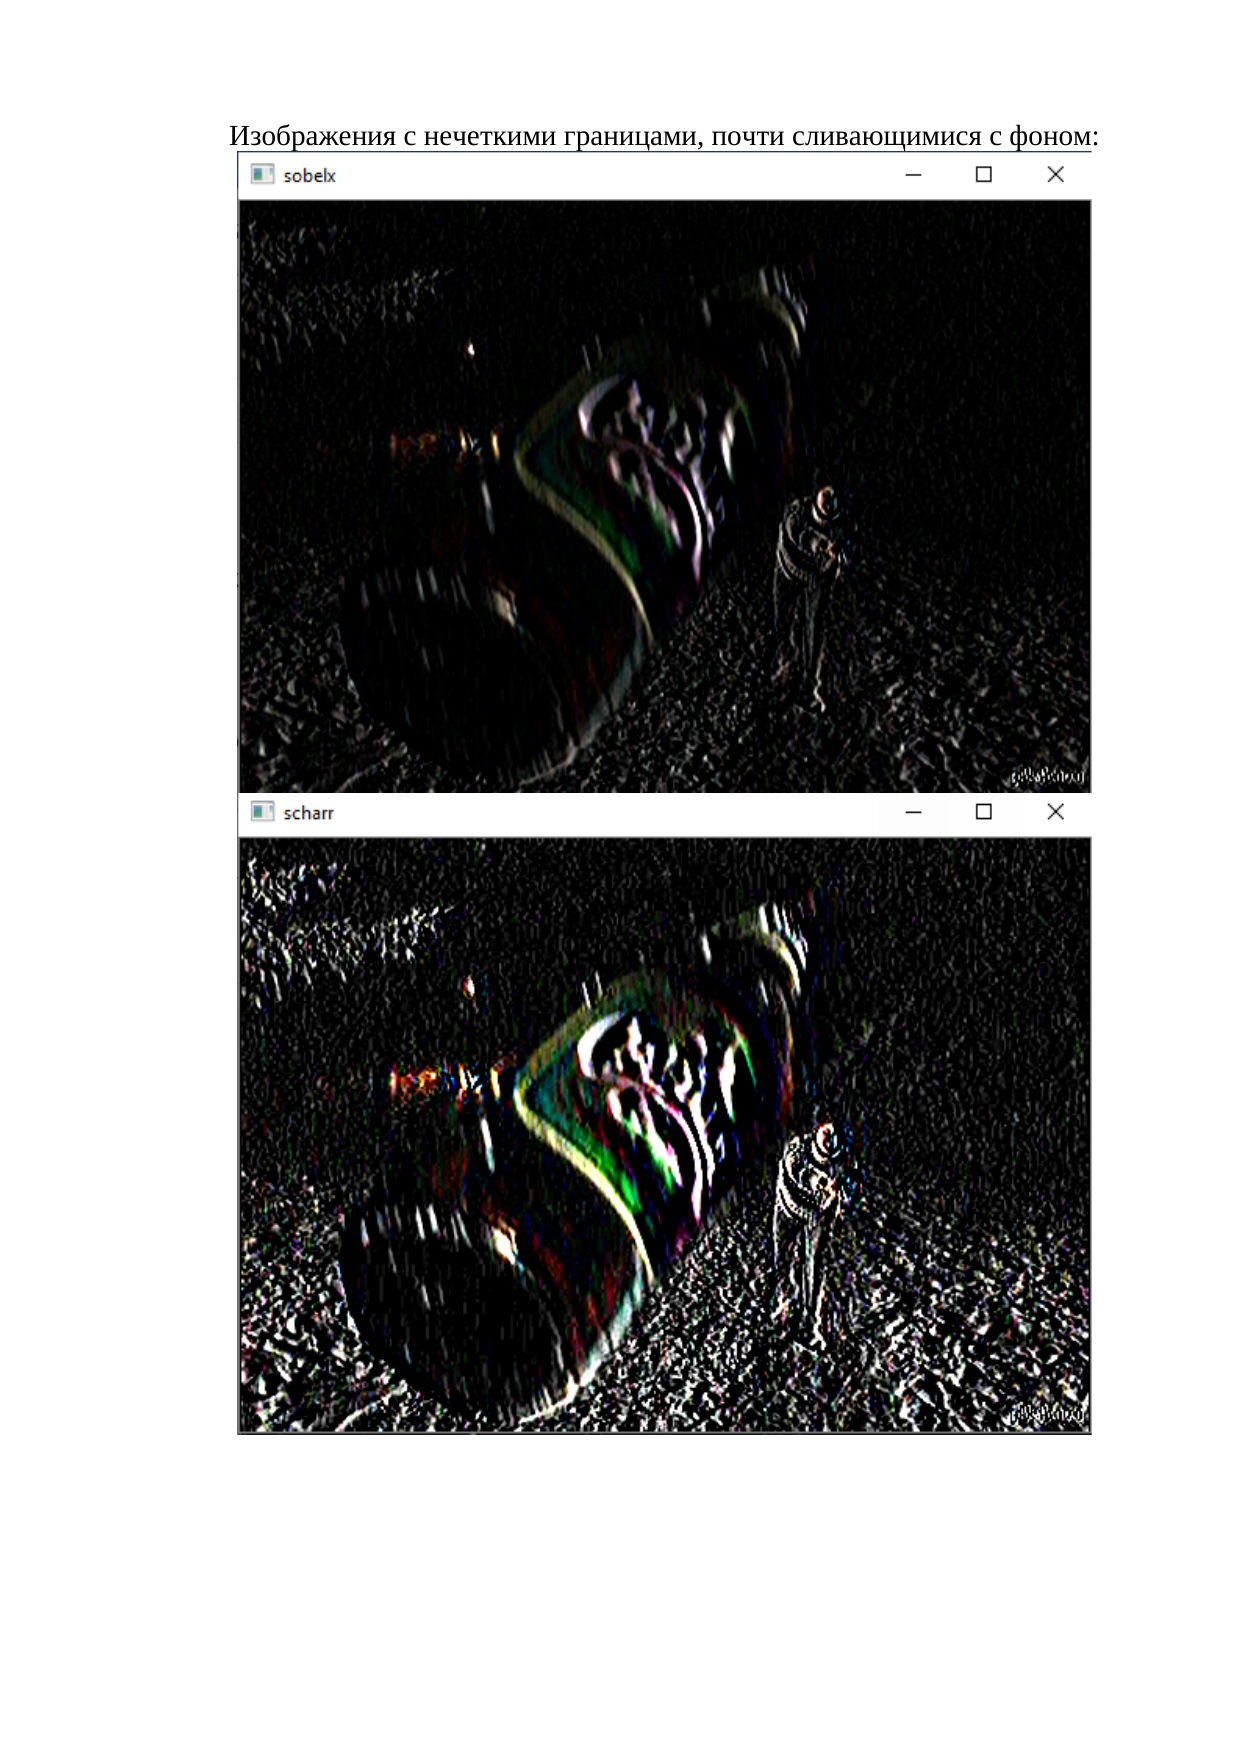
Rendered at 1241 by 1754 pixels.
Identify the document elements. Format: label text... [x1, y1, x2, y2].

text Изображения с нечеткими границами, почти сливающимися с фоном: [177, 118, 1152, 152]
picture [237, 151, 1092, 1435]
